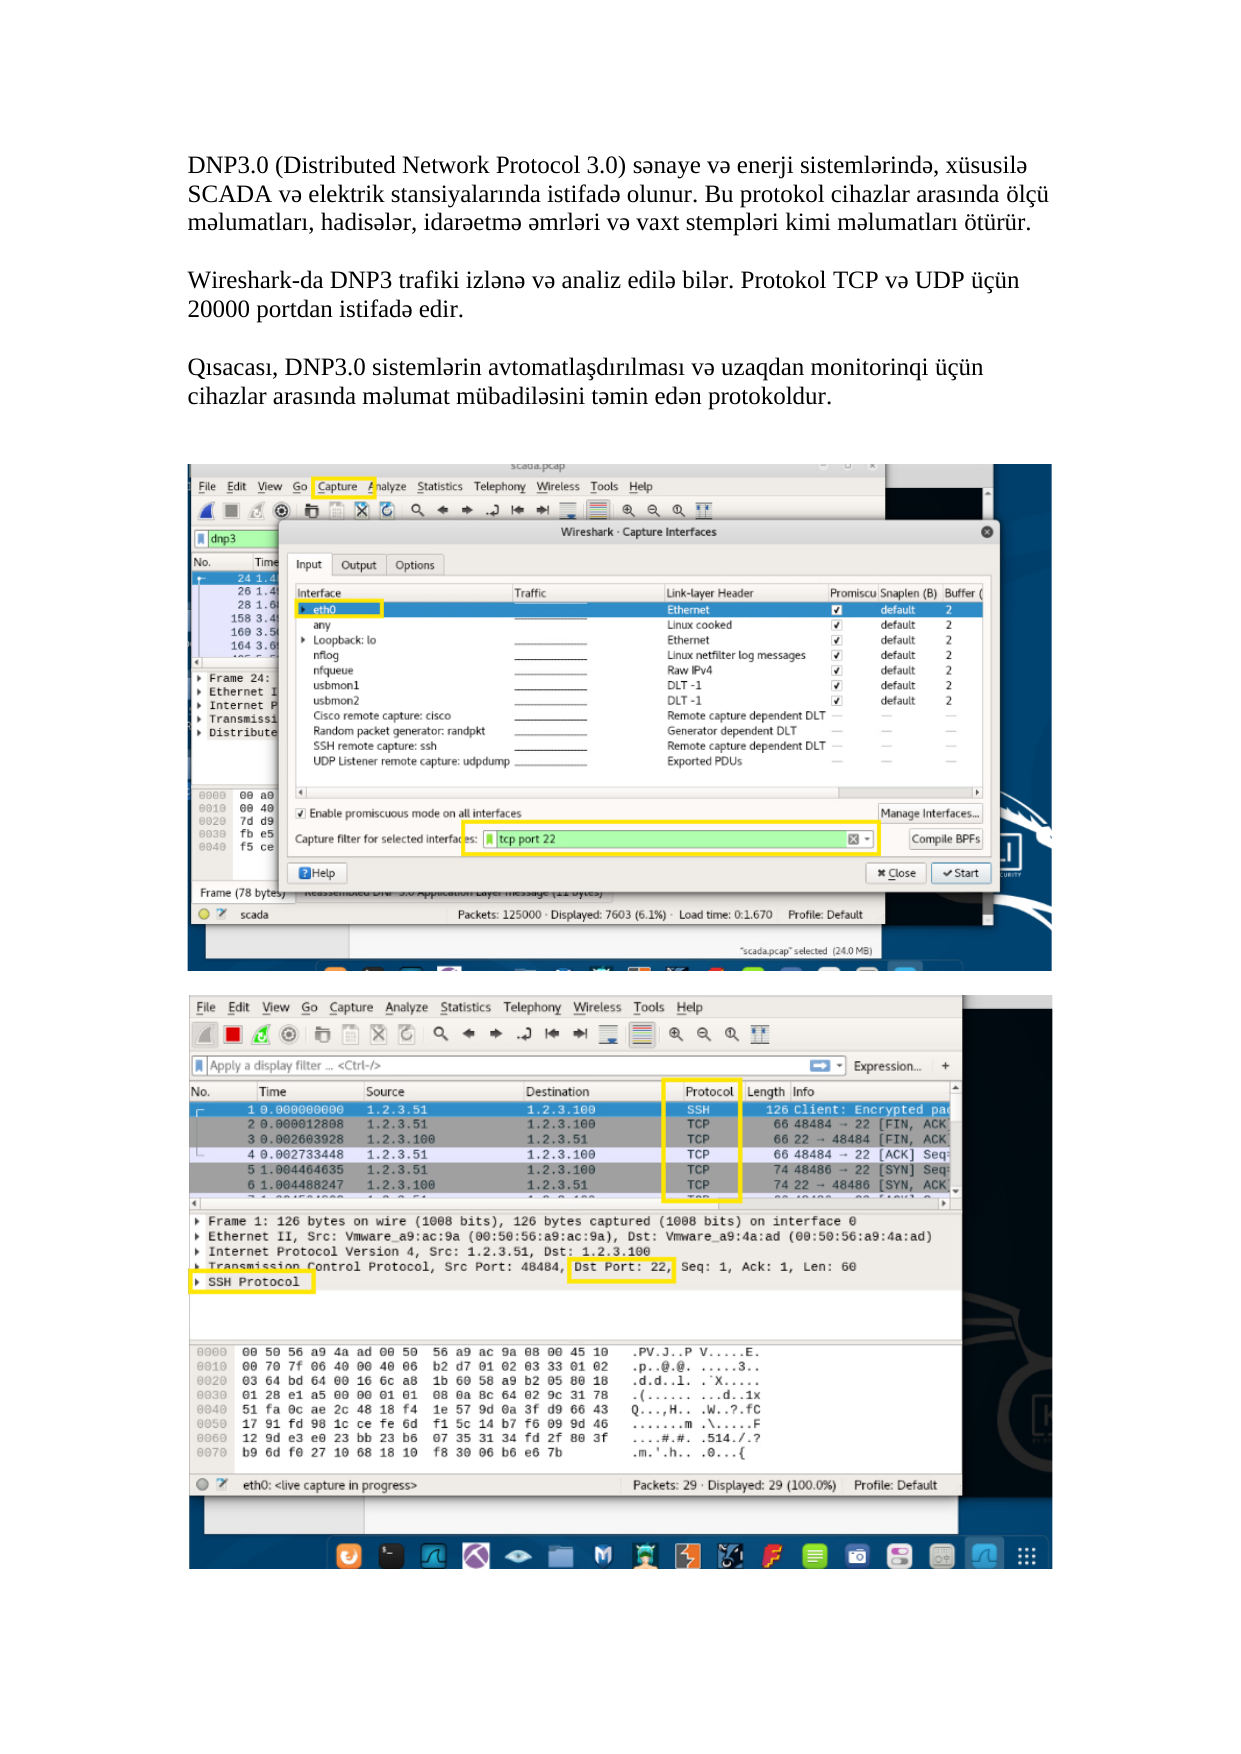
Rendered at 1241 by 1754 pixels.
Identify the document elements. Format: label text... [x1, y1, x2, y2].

text Qısacası, DNP3.0 sistemlərin avtomatlaşdırılması və uzaqdan monitorinqi üçün cihazlar arasında məlumat mübadiləsini təmin edən protokoldur. [187, 352, 1053, 409]
text DNP3.0 (Distributed Network Protocol 3.0) sənaye və enerji sistemlərində, xüsusilə SCADA və elektrik stansiyalarında istifadə olunur. Bu protokol cihazlar arasında ölçü məlumatları, hadisələr, idarəetmə əmrləri və vaxt stempləri kimi məlumatları ötürür. [187, 150, 1053, 236]
text Wireshark-da DNP3 trafiki izlənə və analiz edilə bilər. Protokol TCP və UDP üçün 20000 portdan istifadə edir. [187, 265, 1053, 323]
picture [187, 464, 1052, 971]
picture [187, 995, 1053, 1569]
